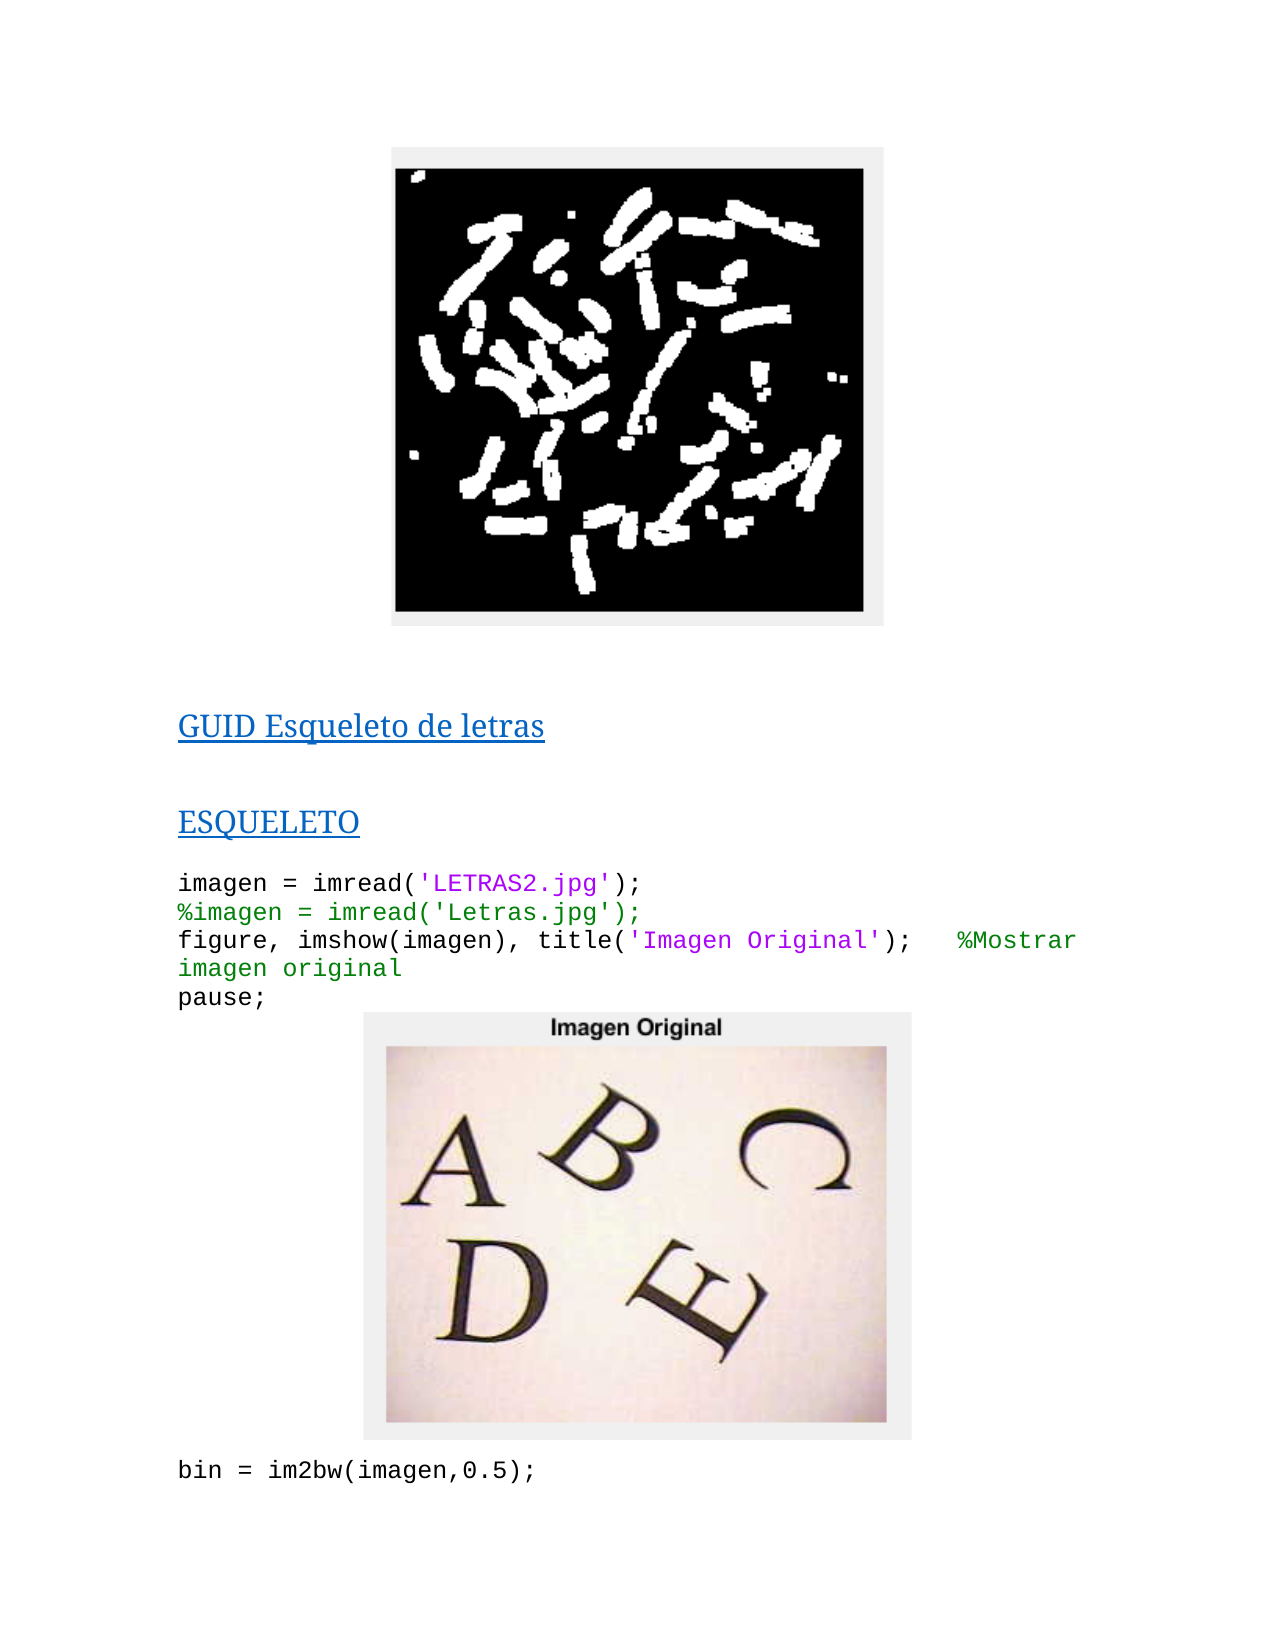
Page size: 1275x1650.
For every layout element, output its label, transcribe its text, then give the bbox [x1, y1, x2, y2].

text bin = im2bw(imagen,0.5); [177, 1458, 1098, 1486]
subtitle GUID Esqueleto de letras [177, 704, 1098, 747]
text pause; [177, 984, 1098, 1013]
picture [363, 1012, 912, 1440]
text %imagen = imread('Letras.jpg'); [177, 899, 1098, 928]
subtitle ESQUELETO [177, 800, 1098, 843]
picture [391, 147, 884, 626]
text imagen = imread('LETRAS2.jpg'); [177, 871, 1098, 899]
text figure, imshow(imagen), title('Imagen Original'); %Mostrar imagen original [177, 928, 1098, 984]
